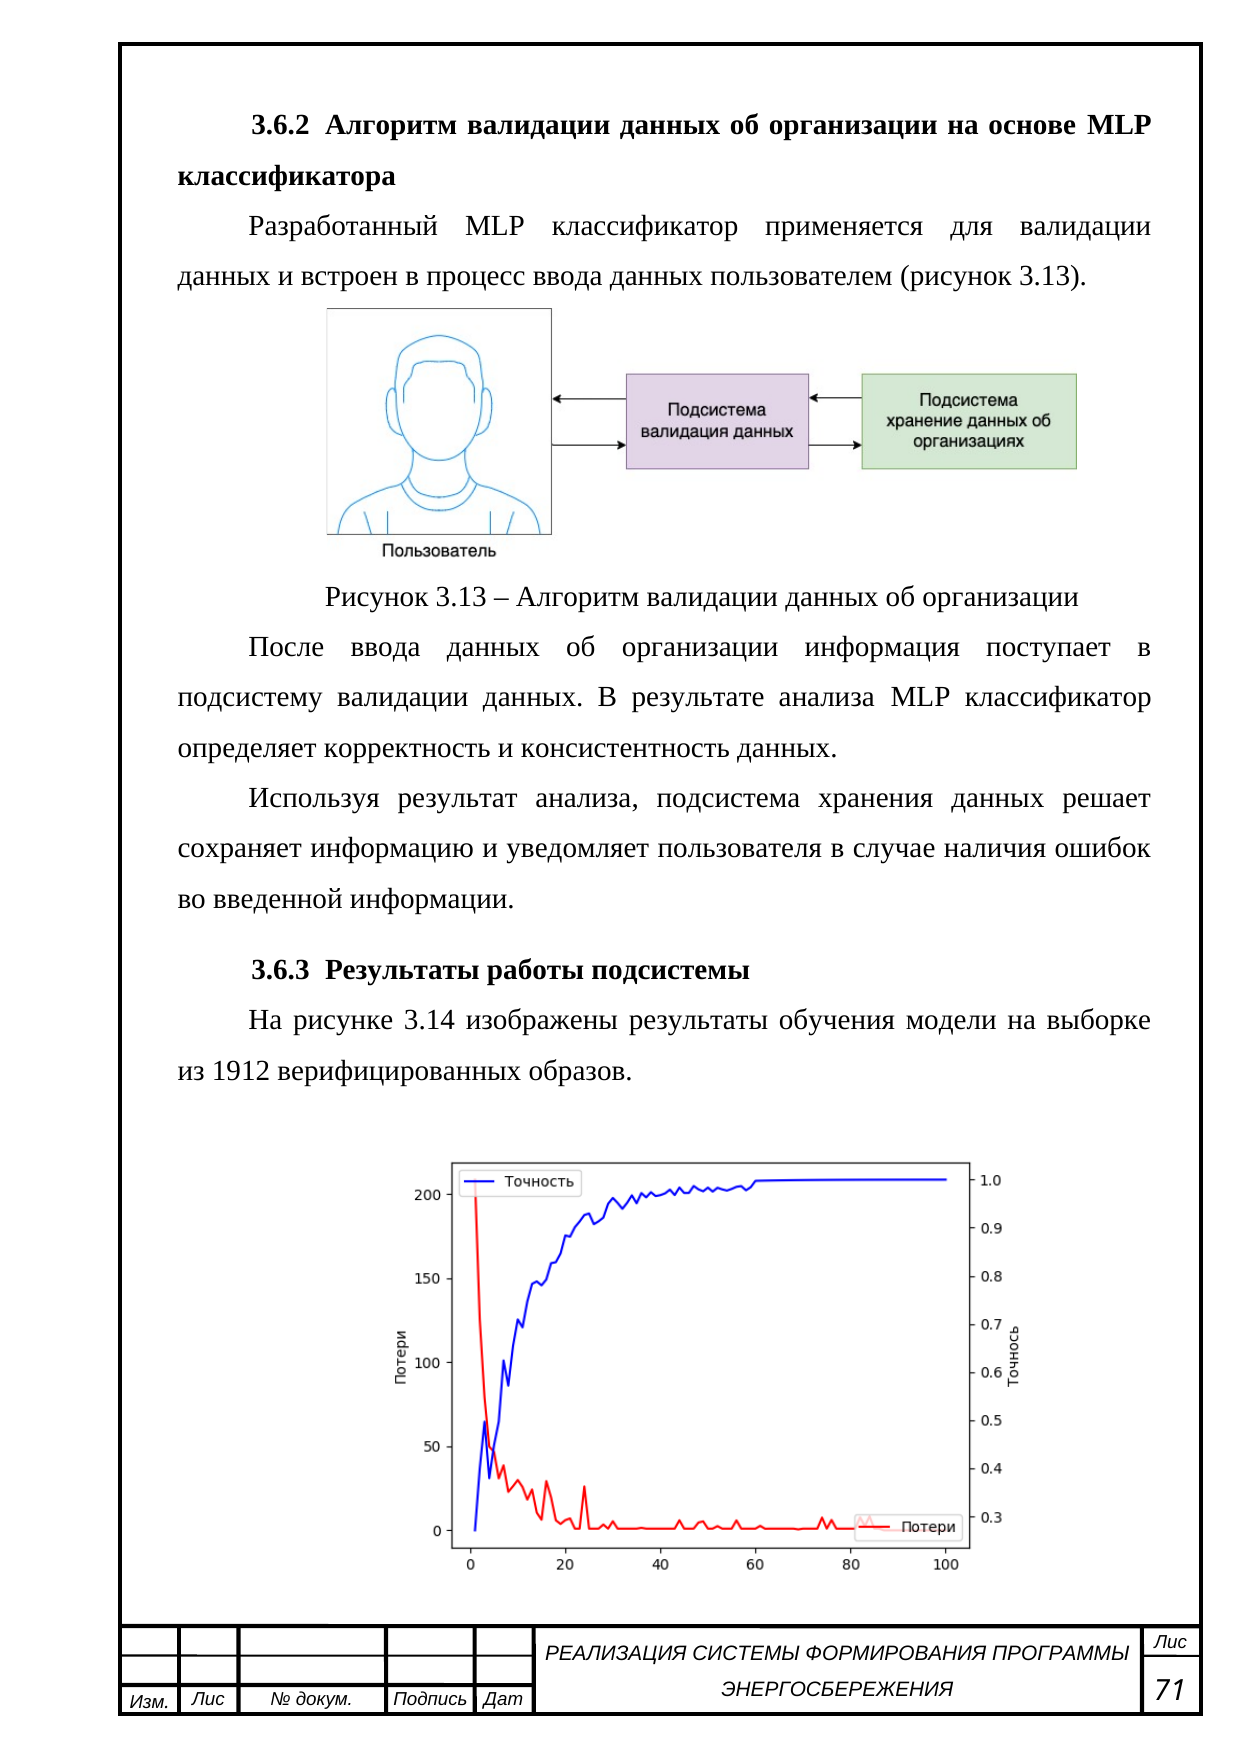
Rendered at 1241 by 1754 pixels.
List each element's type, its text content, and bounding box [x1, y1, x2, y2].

text Используя результат анализа, подсистема хранения данных решает сохраняет информацию и уведомляет пользователя в случае наличия ошибок во введенной информации. [177, 780, 1152, 914]
picture [368, 1102, 1036, 1603]
picture [326, 308, 1077, 563]
text Рисунок 3.13 – Алгоритм валидации данных об организации [252, 579, 1152, 612]
subtitle Результаты работы подсистемы [177, 952, 1152, 986]
text Разработанный MLP классификатор применяется для валидации данных и встроен в процесс ввода данных пользователем (рисунок 3.13). [177, 208, 1152, 292]
text На рисунке 3.14 изображены результаты обучения модели на выборке из 1912 верифицированных образов. [177, 1002, 1152, 1086]
subtitle Алгоритм валидации данных об организации на основе MLP классификатора [177, 107, 1152, 191]
text После ввода данных об организации информация поступает в подсистему валидации данных. В результате анализа MLP классификатор определяет корректность и консистентность данных. [177, 629, 1152, 763]
